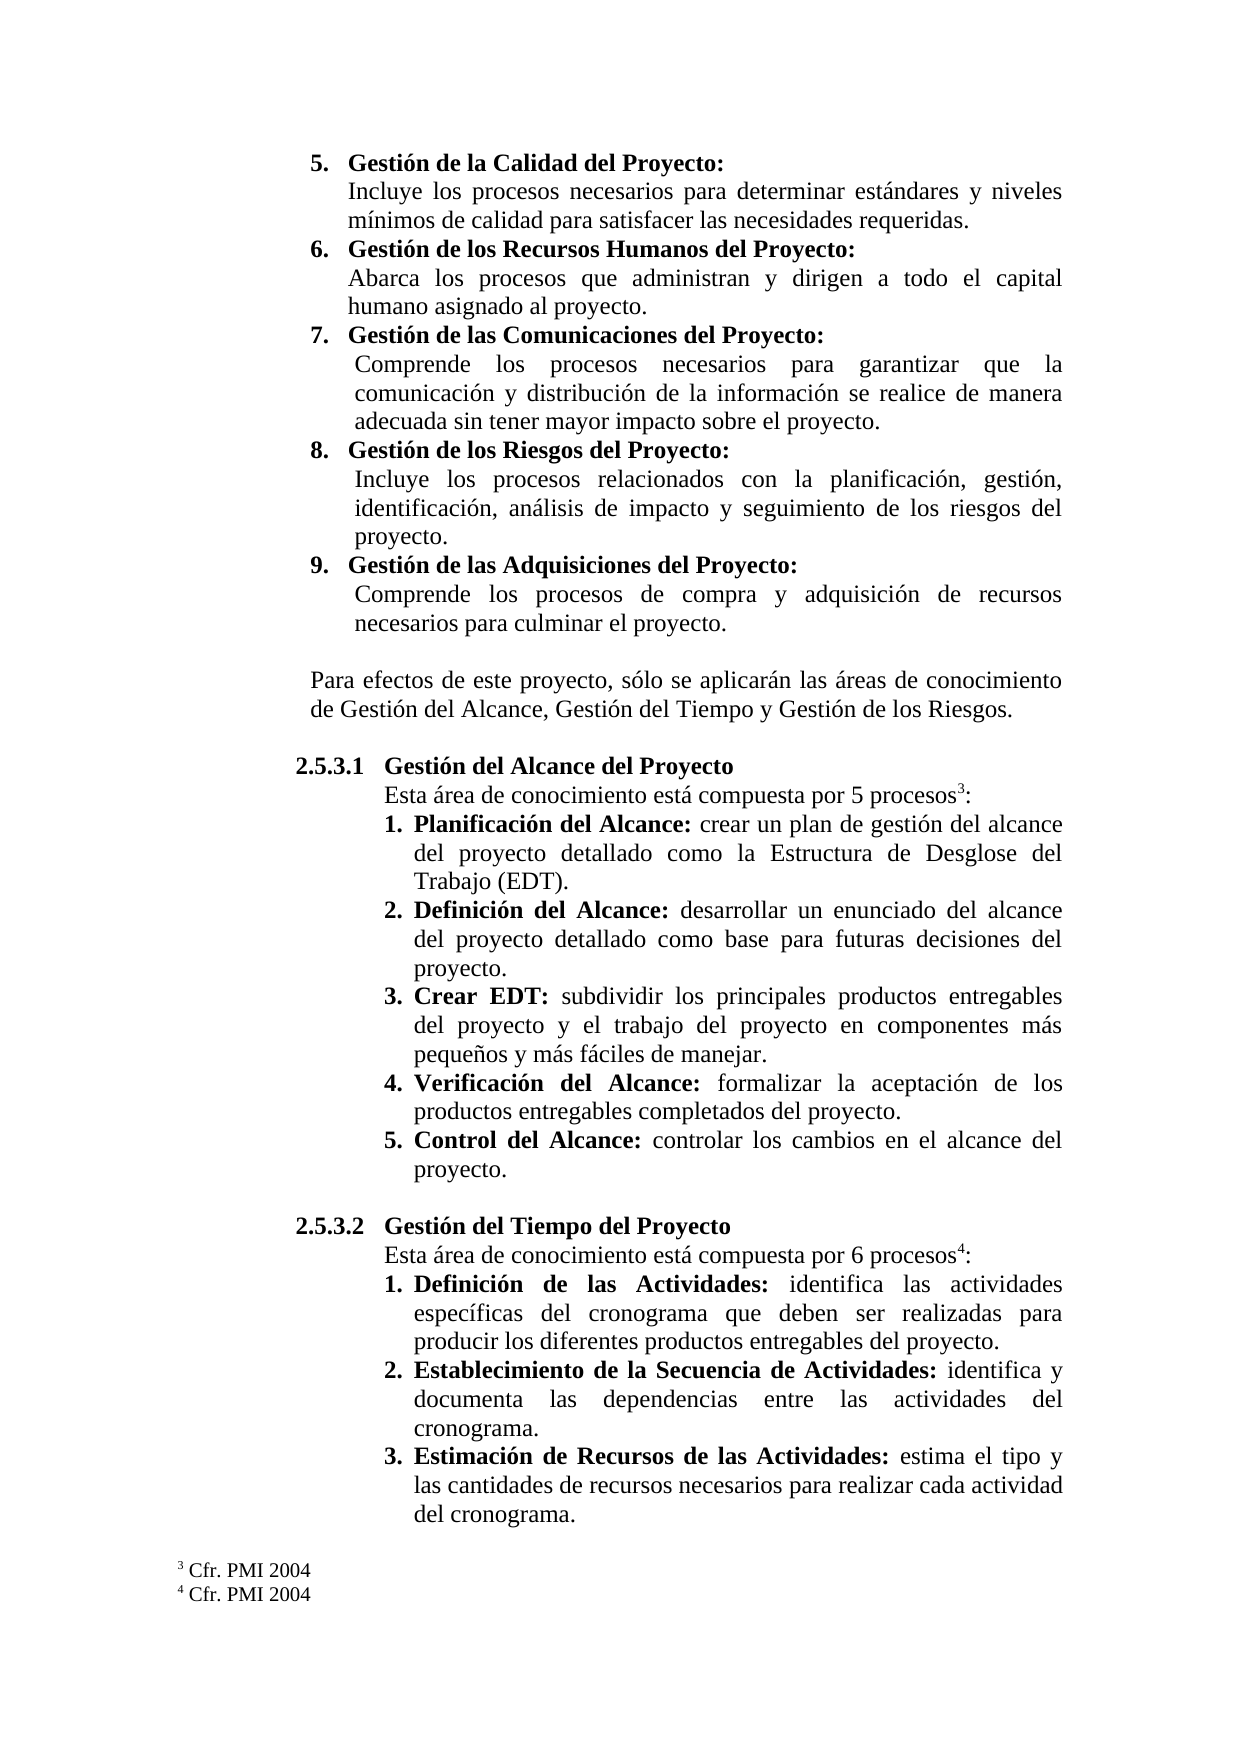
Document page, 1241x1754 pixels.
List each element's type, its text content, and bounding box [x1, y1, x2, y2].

list Incluye los procesos relacionados con la planificación, gestión, identificación, análisis de impacto y seguimiento de los riesgos del proyecto. [354, 464, 1063, 550]
list Control del Alcance: controlar los cambios en el alcance del proyecto. [384, 1125, 1063, 1183]
list Gestión de las Adquisiciones del Proyecto: [310, 550, 1063, 579]
list Verificación del Alcance: formalizar la aceptación de los productos entregables completados del proyecto. [384, 1068, 1063, 1125]
list Esta área de conocimiento está compuesta por 6 procesos: [311, 1240, 1063, 1269]
list Comprende los procesos de compra y adquisición de recursos necesarios para culminar el proyecto. [354, 579, 1063, 636]
list Gestión de los Recursos Humanos del Proyecto: [310, 234, 1063, 263]
list Definición de las Actividades: identifica las actividades específicas del cronograma que deben ser realizadas para producir los diferentes productos entregables del proyecto. [384, 1269, 1063, 1355]
list Abarca los procesos que administran y dirigen a todo el capital humano asignado al proyecto. [348, 263, 1063, 320]
list Definición del Alcance: desarrollar un enunciado del alcance del proyecto detallado como base para futuras decisiones del proyecto. [384, 895, 1063, 981]
list Incluye los procesos necesarios para determinar estándares y niveles mínimos de calidad para satisfacer las necesidades requeridas. [348, 176, 1063, 234]
list Gestión de la Calidad del Proyecto: [310, 148, 1063, 176]
list Estimación de Recursos de las Actividades: estima el tipo y las cantidades de recursos necesarios para realizar cada actividad del cronograma. [384, 1441, 1063, 1528]
list Crear EDT: subdividir los principales productos entregables del proyecto y el trabajo del proyecto en componentes más pequeños y más fáciles de manejar. [384, 981, 1063, 1068]
list Gestión del Alcance del Proyecto [295, 751, 1063, 780]
list Esta área de conocimiento está compuesta por 5 procesos: [384, 780, 1063, 809]
list Planificación del Alcance: crear un plan de gestión del alcance del proyecto detallado como la Estructura de Desglose del Trabajo (EDT). [384, 809, 1063, 895]
list Establecimiento de la Secuencia de Actividades: identifica y documenta las dependencias entre las actividades del cronograma. [384, 1355, 1063, 1441]
list Gestión del Tiempo del Proyecto [295, 1211, 1063, 1240]
list Gestión de las Comunicaciones del Proyecto: [310, 320, 1063, 349]
list Gestión de los Riesgos del Proyecto: [310, 435, 1063, 464]
list Comprende los procesos necesarios para garantizar que la comunicación y distribución de la información se realice de manera adecuada sin tener mayor impacto sobre el proyecto. [354, 349, 1063, 435]
list Para efectos de este proyecto, sólo se aplicarán las áreas de conocimiento de Gestión del Alcance, Gestión del Tiempo y Gestión de los Riesgos. [310, 665, 1063, 723]
